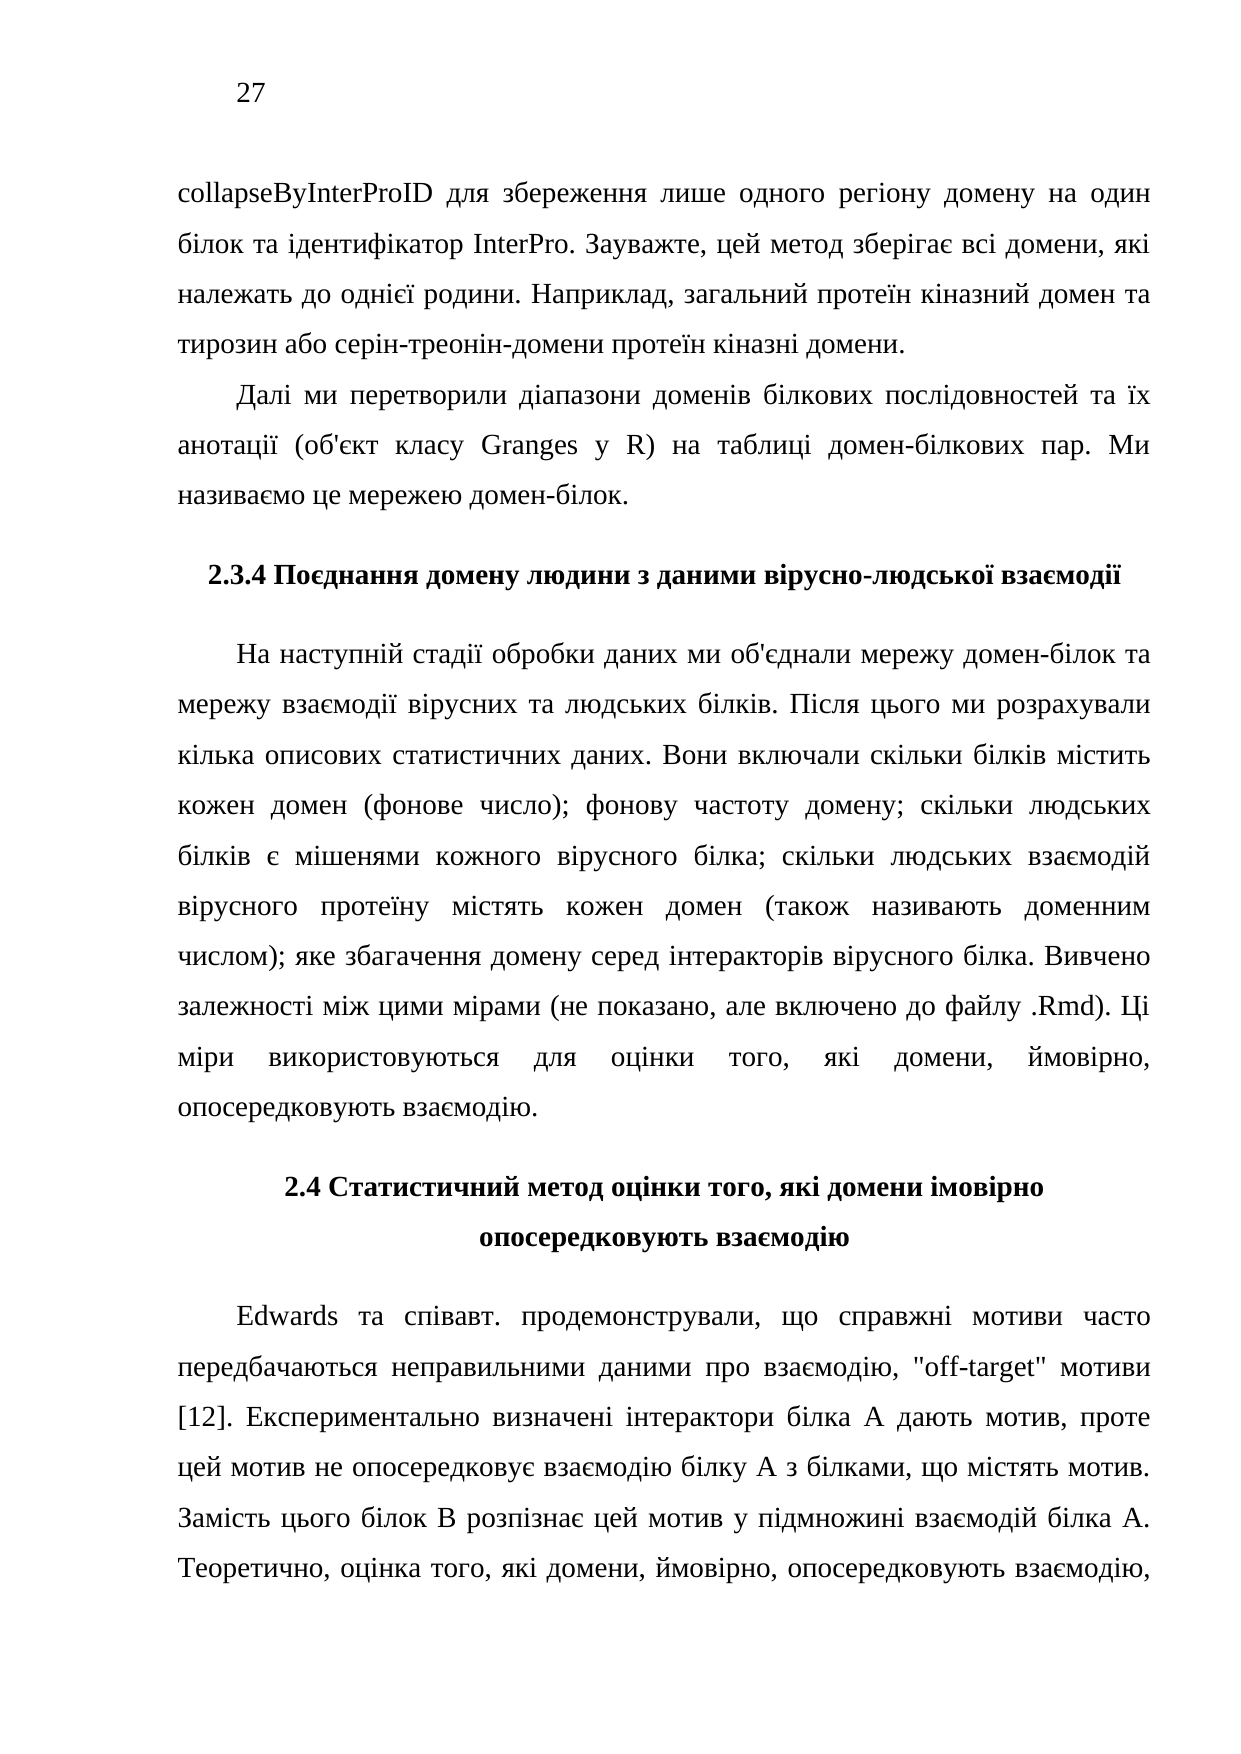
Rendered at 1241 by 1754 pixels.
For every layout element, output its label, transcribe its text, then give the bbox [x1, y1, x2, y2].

subtitle 2.3.4 Поєднання домену людини з даними вірусно-людської взаємодії [177, 557, 1152, 590]
text Далі ми перетворили діапазони доменів білкових послідовностей та їх анотації (об'єкт класу Granges у R) на таблиці домен-білкових пар. Ми називаємо це мережею домен-білок. [177, 377, 1152, 511]
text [177, 1298, 1152, 1583]
text На наступній стадії обробки даних ми об'єднали мережу домен-білок та мережу взаємодії вірусних та людських білків. Після цього ми розрахували кілька описових статистичних даних. Вони включали скільки білків містить кожен домен (фонове число); фонову частоту домену; скільки людських білків є мішенями кожного вірусного білка; скільки людських взаємодій вірусного протеїну містять кожен домен (також називають доменним числом); яке збагачення домену серед інтеракторів вірусного білка. Вивчено залежності між цими мірами (не показано, але включено до файлу .Rmd). Ці міри використовуються для оцінки того, які домени, ймовірно, опосередковують взаємодію. [177, 636, 1152, 1123]
subtitle 2.4 Статистичний метод оцінки того, які домени імовірно опосередковують взаємодію [177, 1169, 1152, 1252]
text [177, 176, 1152, 360]
